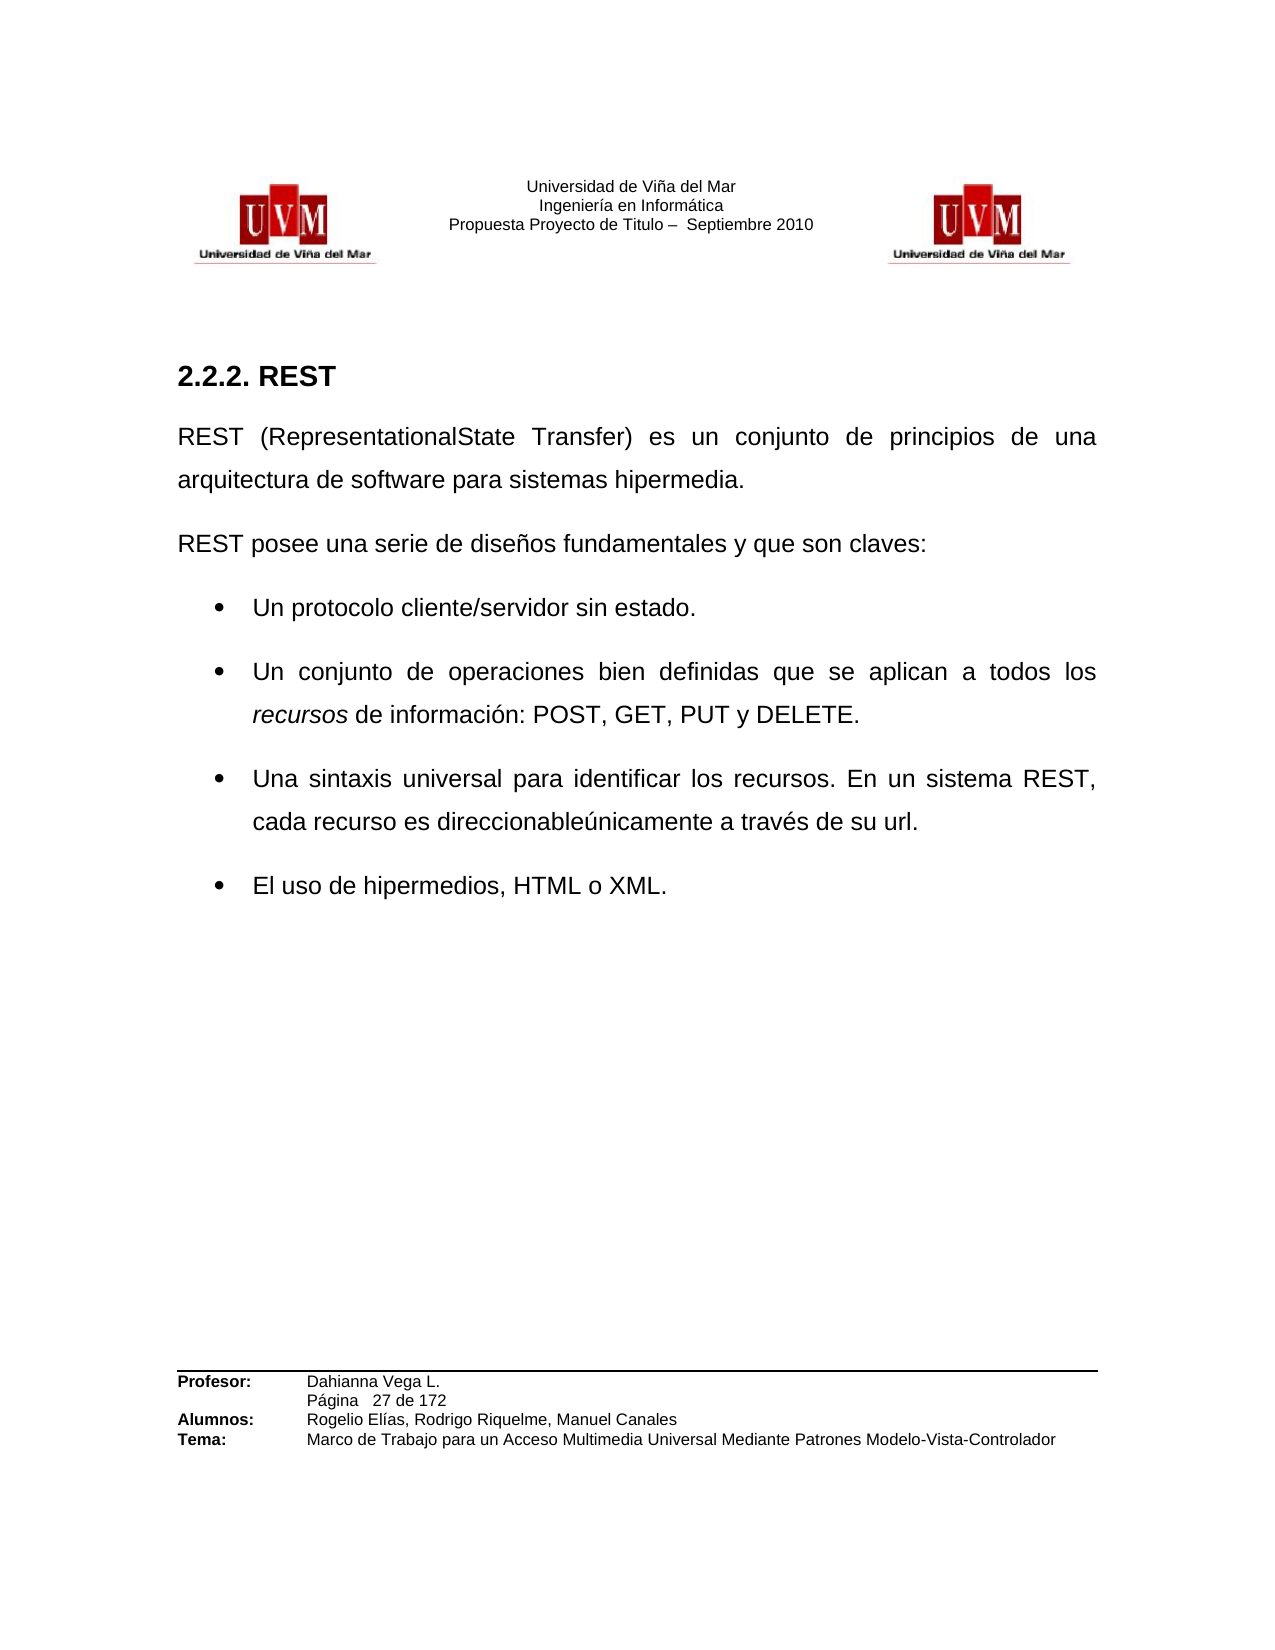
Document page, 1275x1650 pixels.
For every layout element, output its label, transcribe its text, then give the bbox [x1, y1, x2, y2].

picture [871, 176, 1084, 267]
list Un protocolo cliente/servidor sin estado. [215, 593, 1098, 622]
list Un conjunto de operaciones bien definidas que se aplican a todos los recursos de información: POST, GET, PUT y DELETE. [215, 657, 1098, 729]
picture [177, 176, 390, 267]
subtitle 2.2.2. REST [177, 359, 1098, 392]
list Una sintaxis universal para identificar los recursos. En un sistema REST, cada recurso es direccionableúnicamente a través de su url. [215, 764, 1098, 836]
text REST (RepresentationalState Transfer) es un conjunto de principios de una arquitectura de software para sistemas hipermedia. [177, 422, 1098, 493]
list El uso de hipermedios, HTML o XML. [215, 871, 1098, 900]
text REST posee una serie de diseños fundamentales y que son claves: [177, 529, 1098, 557]
